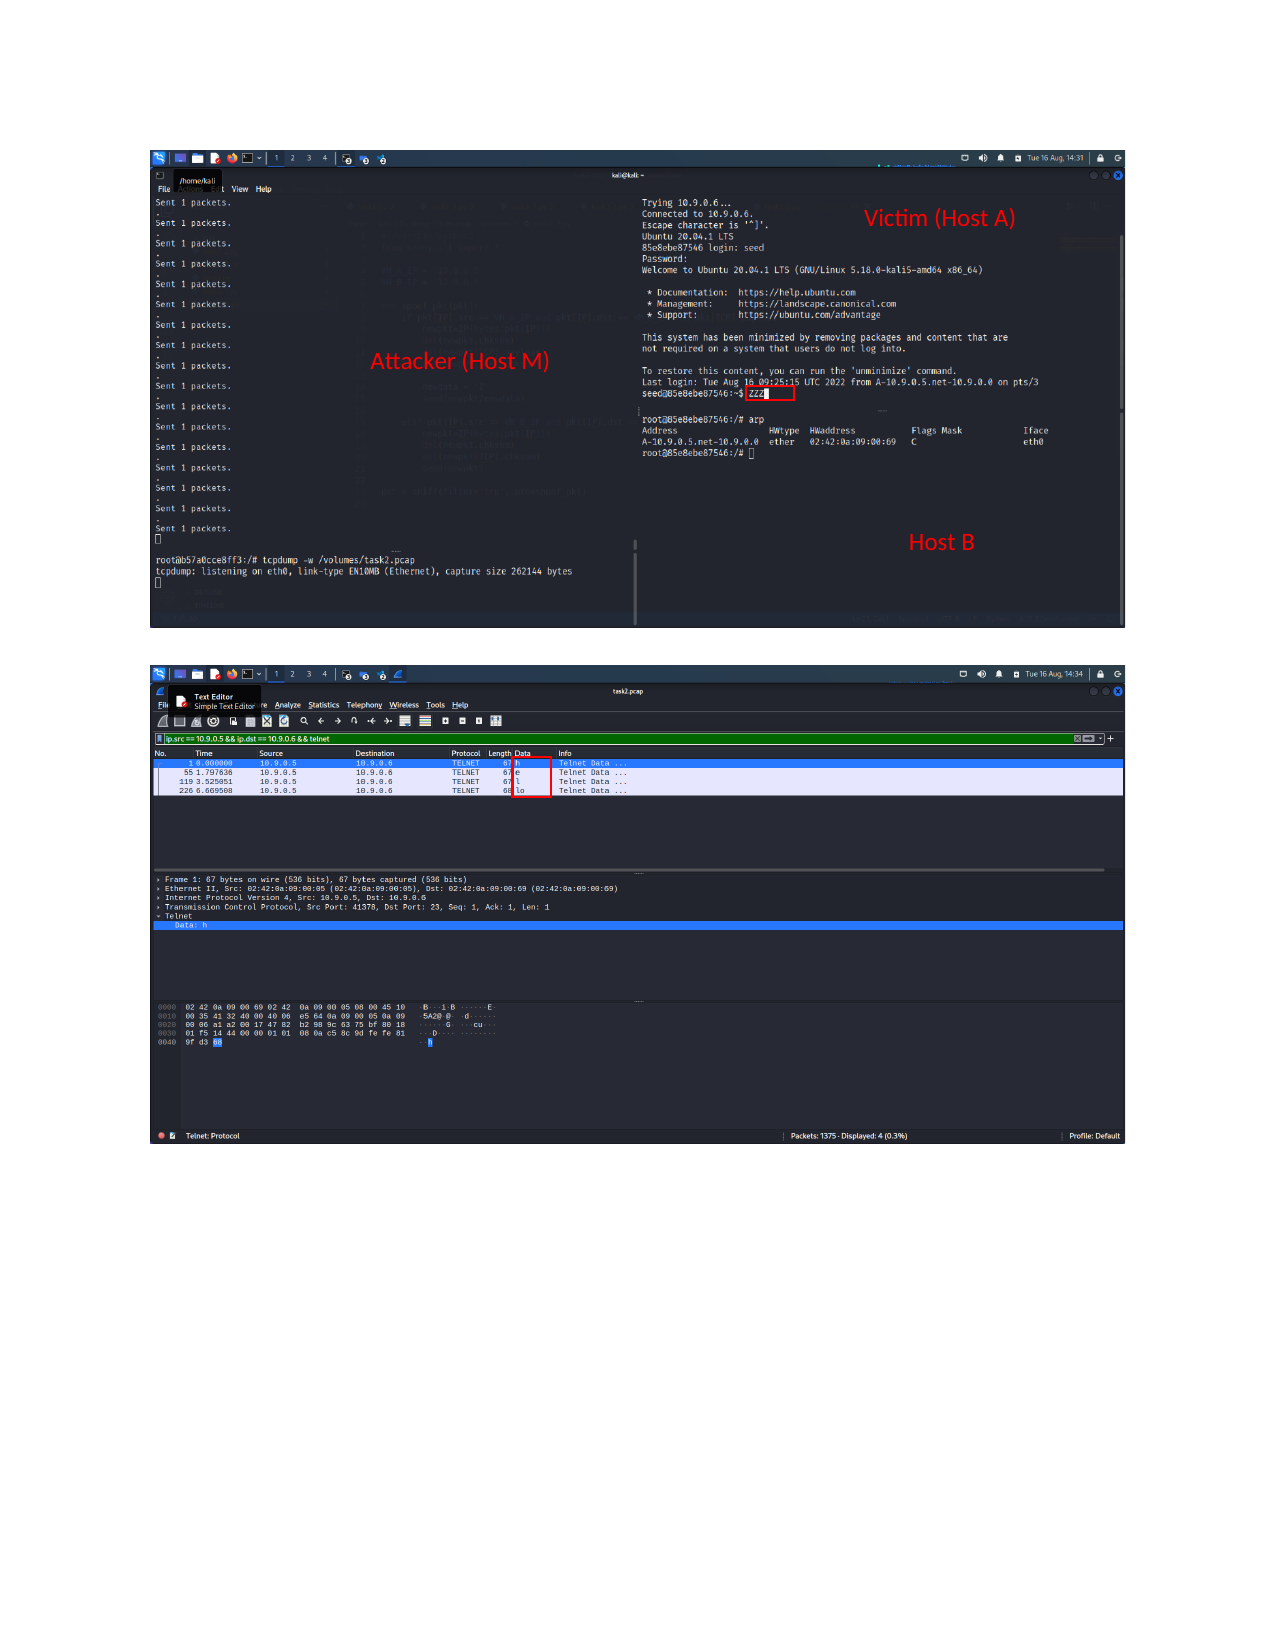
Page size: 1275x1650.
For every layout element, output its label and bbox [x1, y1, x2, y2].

picture [150, 150, 1125, 628]
picture [150, 665, 1125, 1144]
